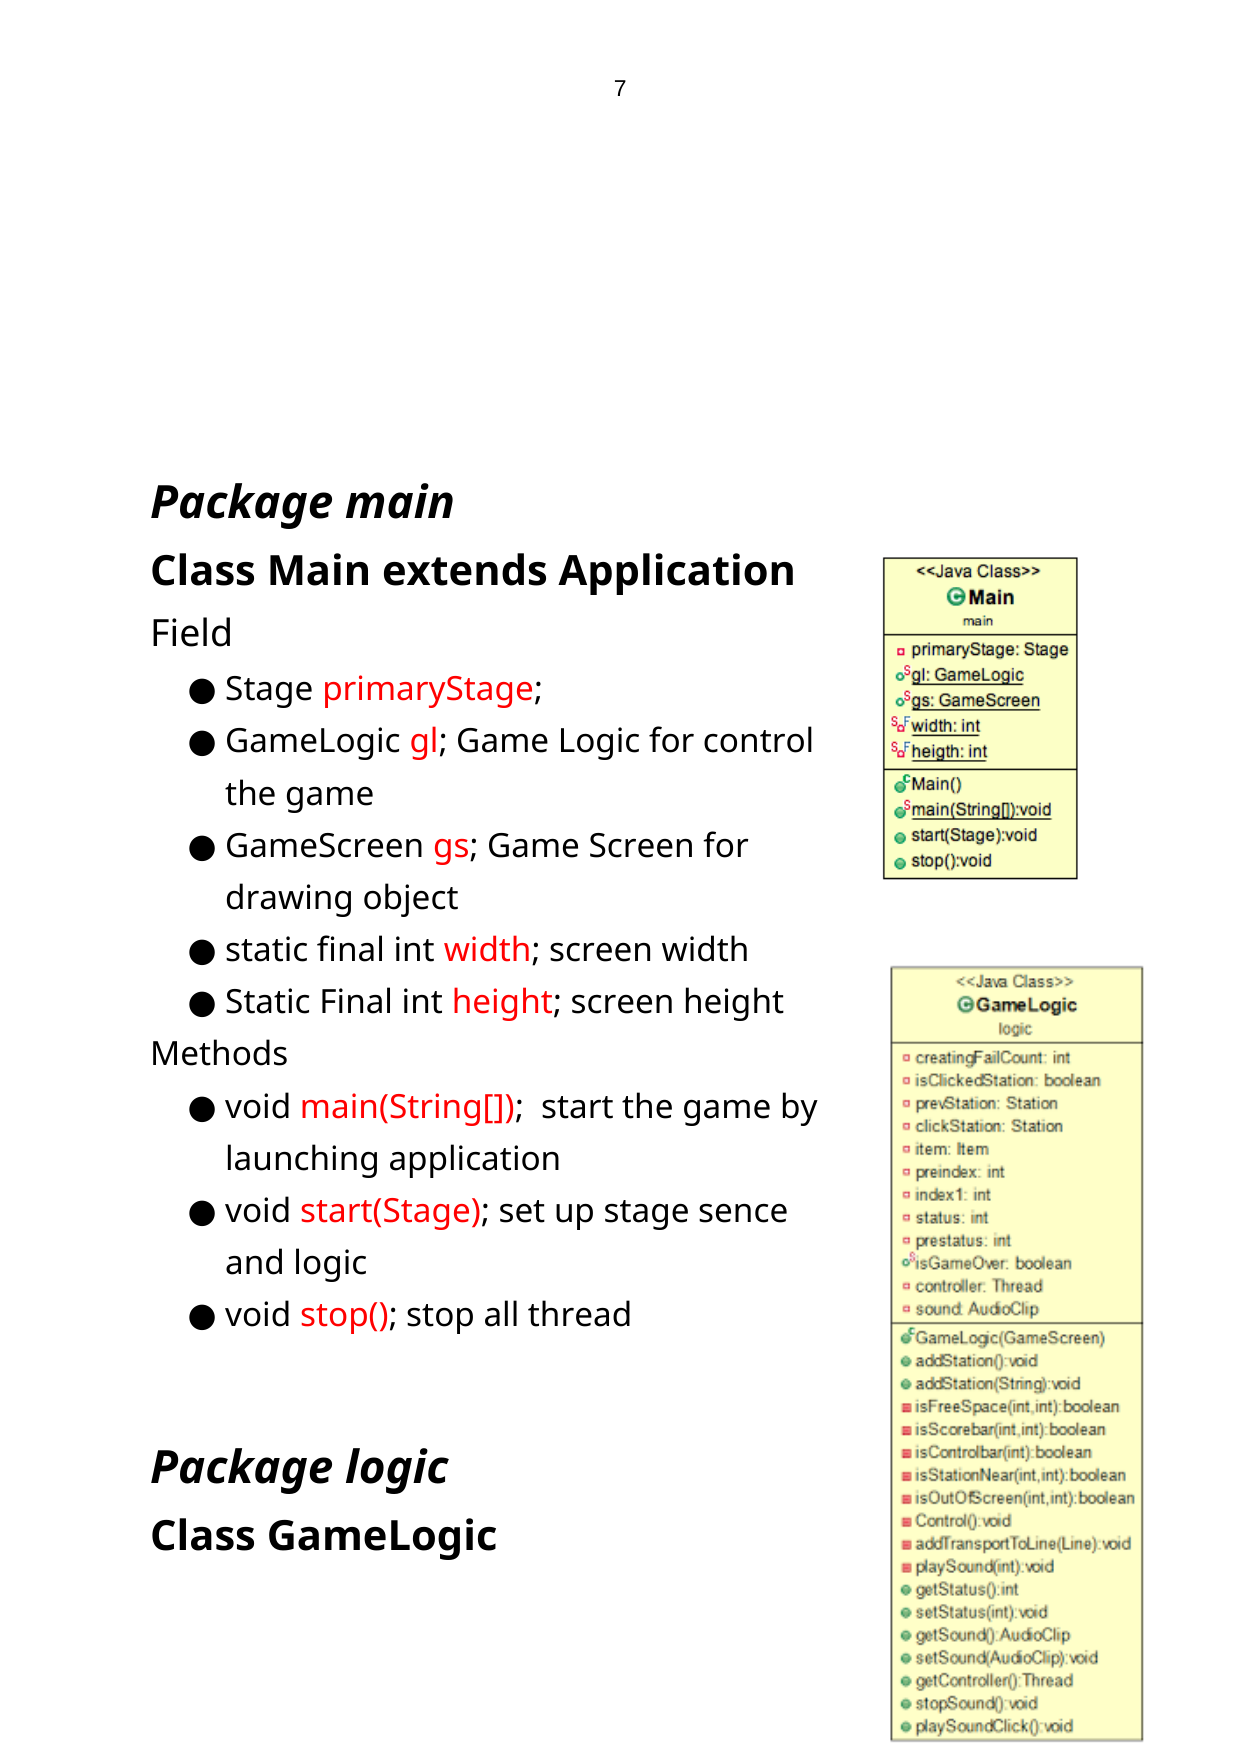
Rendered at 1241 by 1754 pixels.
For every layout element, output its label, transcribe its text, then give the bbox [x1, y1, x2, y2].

text Field [150, 606, 866, 657]
text Package logic [150, 1434, 859, 1497]
text Package main [150, 469, 1090, 532]
picture [859, 956, 1168, 1754]
list void start(Stage); set up stage sence and logic [187, 1187, 859, 1284]
list static final int width; screen width [187, 926, 1090, 971]
text Methods [150, 1030, 859, 1076]
picture [866, 542, 1091, 892]
list void main(String[]); start the game by launching application [187, 1082, 859, 1180]
text Class Main extends Application [150, 541, 1090, 598]
list Static Final int height; screen height [187, 978, 859, 1023]
list GameScreen gs; Game Screen for drawing object [187, 821, 1090, 919]
list GameLogic gl; Game Logic for control the game [187, 717, 866, 815]
list Stage primaryStage; [187, 665, 866, 710]
list void stop(); stop all thread [187, 1291, 859, 1337]
text Class GameLogic [150, 1506, 859, 1563]
